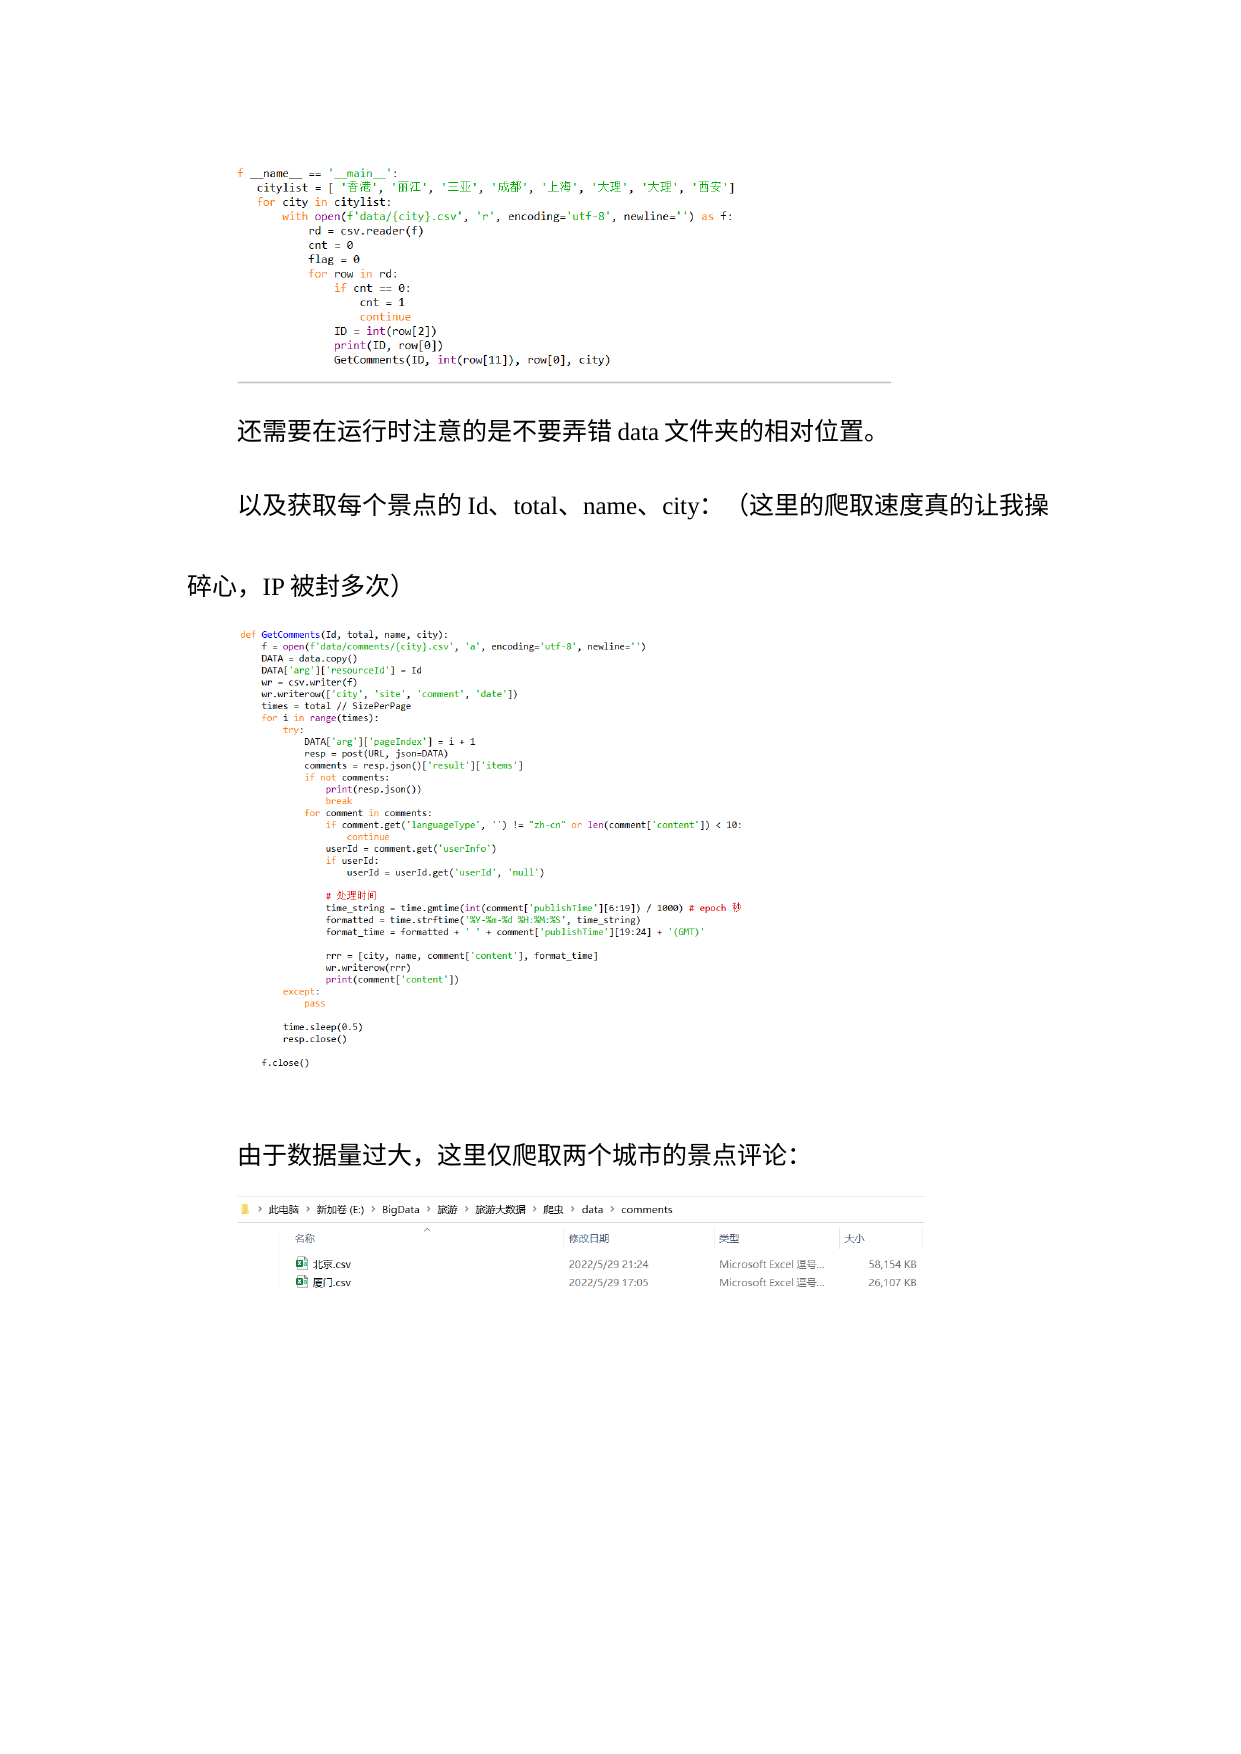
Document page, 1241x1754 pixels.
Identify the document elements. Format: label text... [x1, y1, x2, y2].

picture [237, 162, 892, 384]
text 由于数据量过大，这里仅爬取两个城市的景点评论： [187, 1121, 1053, 1186]
text 以及获取每个景点的Id、total、name、city：（这里的爬取速度真的让我操碎心，IP被封多次） [187, 471, 1053, 617]
text 还需要在运行时注意的是不要弄错data文件夹的相对位置。 [187, 397, 1053, 462]
picture [237, 1194, 925, 1290]
picture [237, 626, 1046, 1084]
